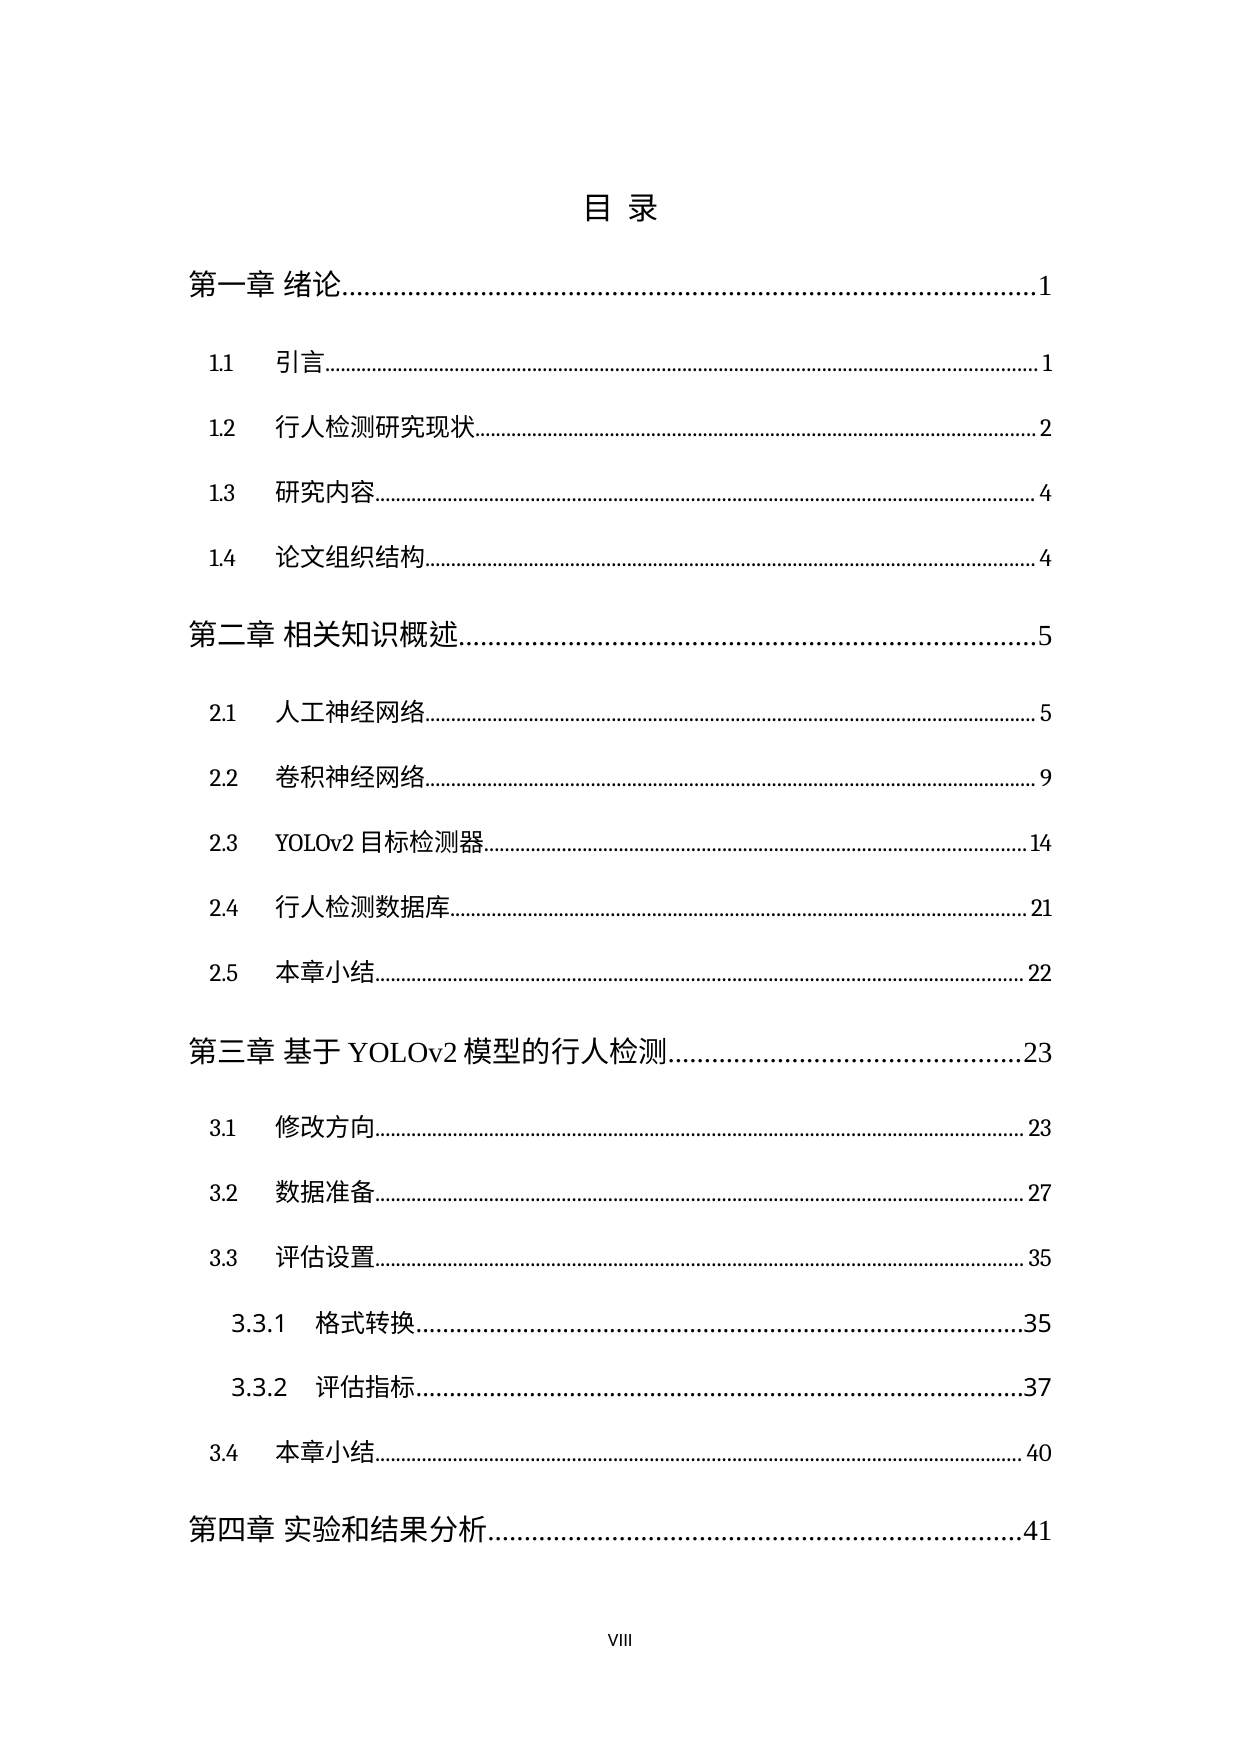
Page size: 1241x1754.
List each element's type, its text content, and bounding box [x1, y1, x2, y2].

text 第四章 实验和结果分析 41 [187, 1497, 1053, 1562]
text 第一章 绪论 1 [187, 252, 1053, 317]
text 1.4 论文组织结构 4 [209, 524, 1053, 589]
text 3.3.1 格式转换 35 [231, 1289, 1053, 1354]
text 1.2 行人检测研究现状 2 [209, 394, 1053, 459]
text 3.4 本章小结 40 [209, 1419, 1053, 1484]
text 2.2 卷积神经网络 9 [209, 744, 1053, 809]
text 目 录 [187, 174, 1053, 239]
text 3.3.2 评估指标 37 [231, 1354, 1053, 1419]
text 2.3 YOLOv2目标检测器 14 [209, 809, 1053, 874]
text 2.5 本章小结 22 [209, 939, 1053, 1004]
text 1.1 引言 1 [209, 329, 1053, 394]
text 第二章 相关知识概述 5 [187, 602, 1053, 667]
text 2.4 行人检测数据库 21 [209, 874, 1053, 939]
text 1.3 研究内容 4 [209, 459, 1053, 524]
text 3.3 评估设置 35 [209, 1224, 1053, 1289]
text 第三章 基于YOLOv2模型的行人检测 23 [187, 1017, 1053, 1082]
text 2.1 人工神经网络 5 [209, 679, 1053, 744]
text 3.2 数据准备 27 [209, 1159, 1053, 1224]
text 3.1 修改方向 23 [209, 1094, 1053, 1159]
